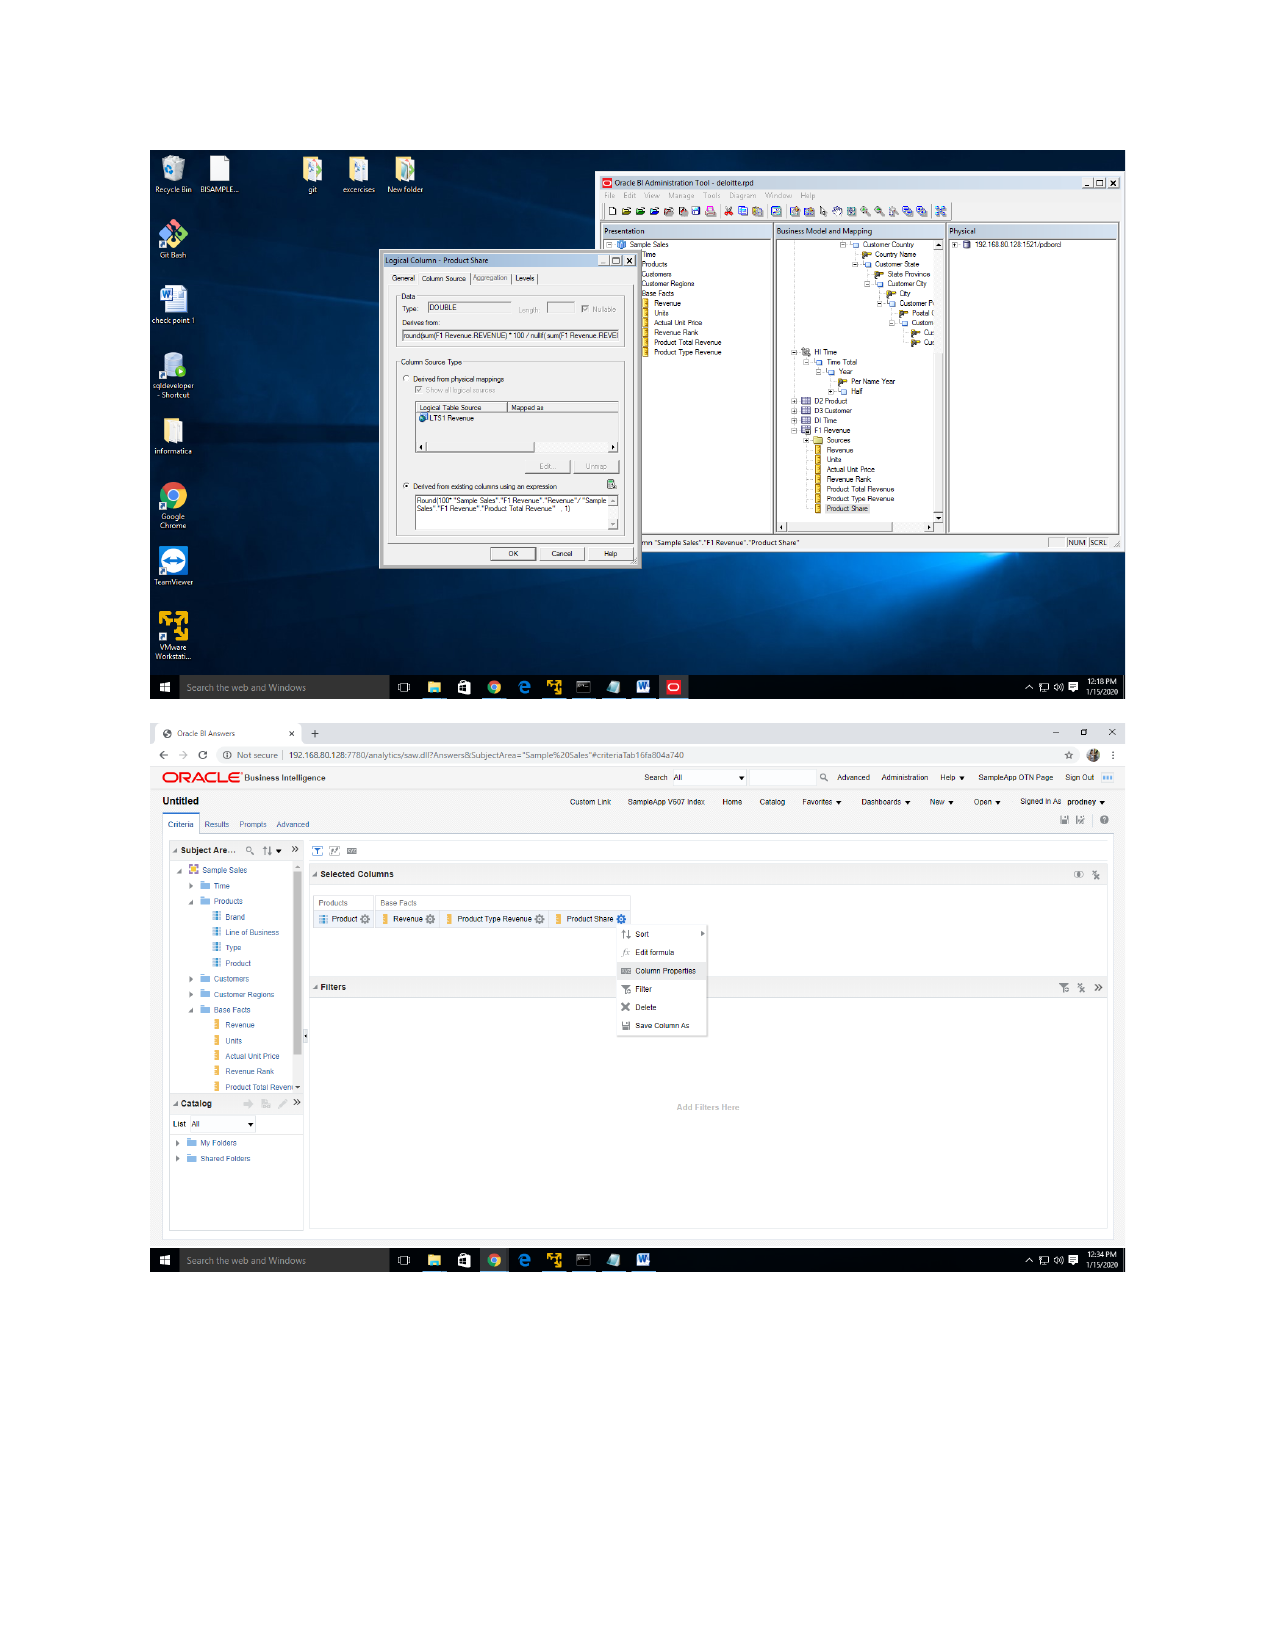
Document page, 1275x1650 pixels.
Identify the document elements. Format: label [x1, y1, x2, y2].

picture [150, 150, 1125, 699]
picture [150, 723, 1125, 1272]
